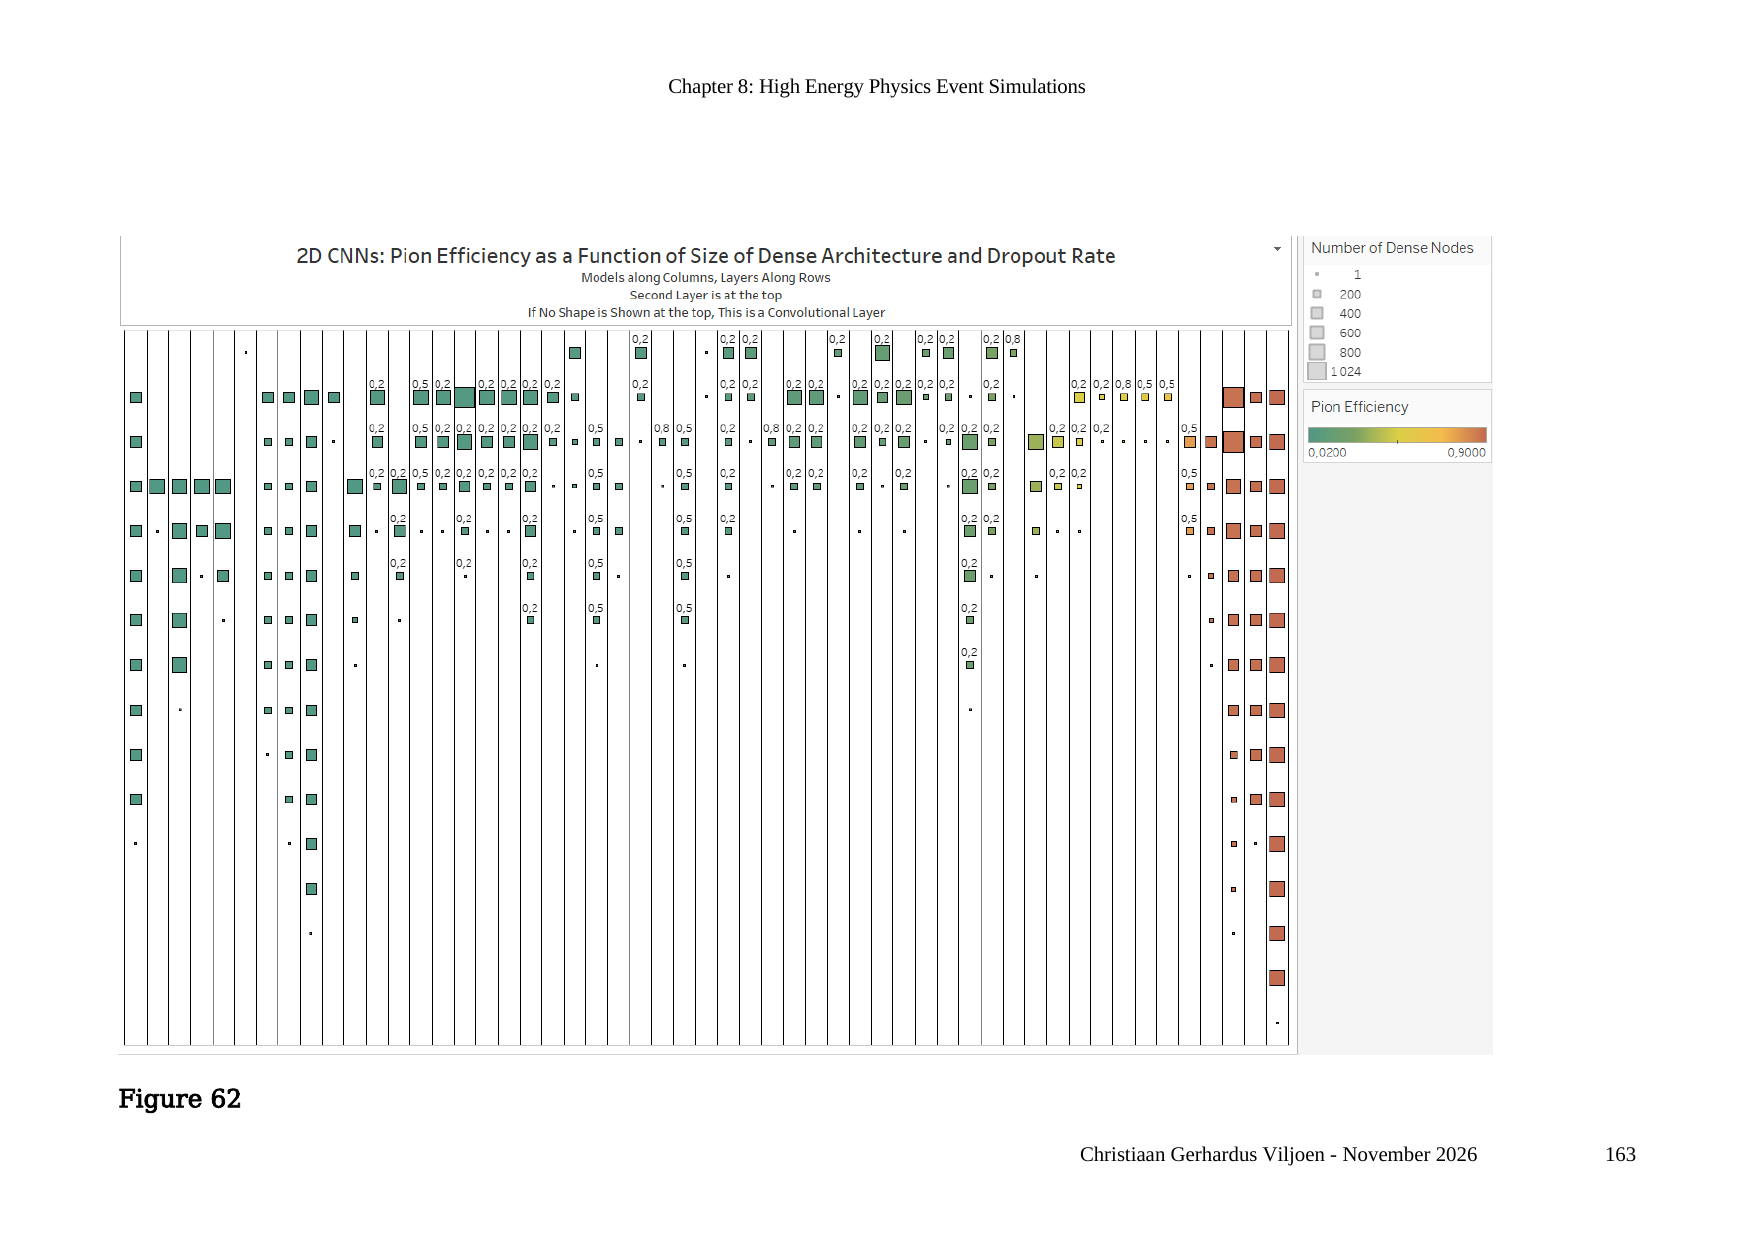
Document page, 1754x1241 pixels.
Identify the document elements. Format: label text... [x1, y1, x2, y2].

picture [118, 236, 1493, 1055]
text Figure 62 [118, 1082, 1636, 1112]
